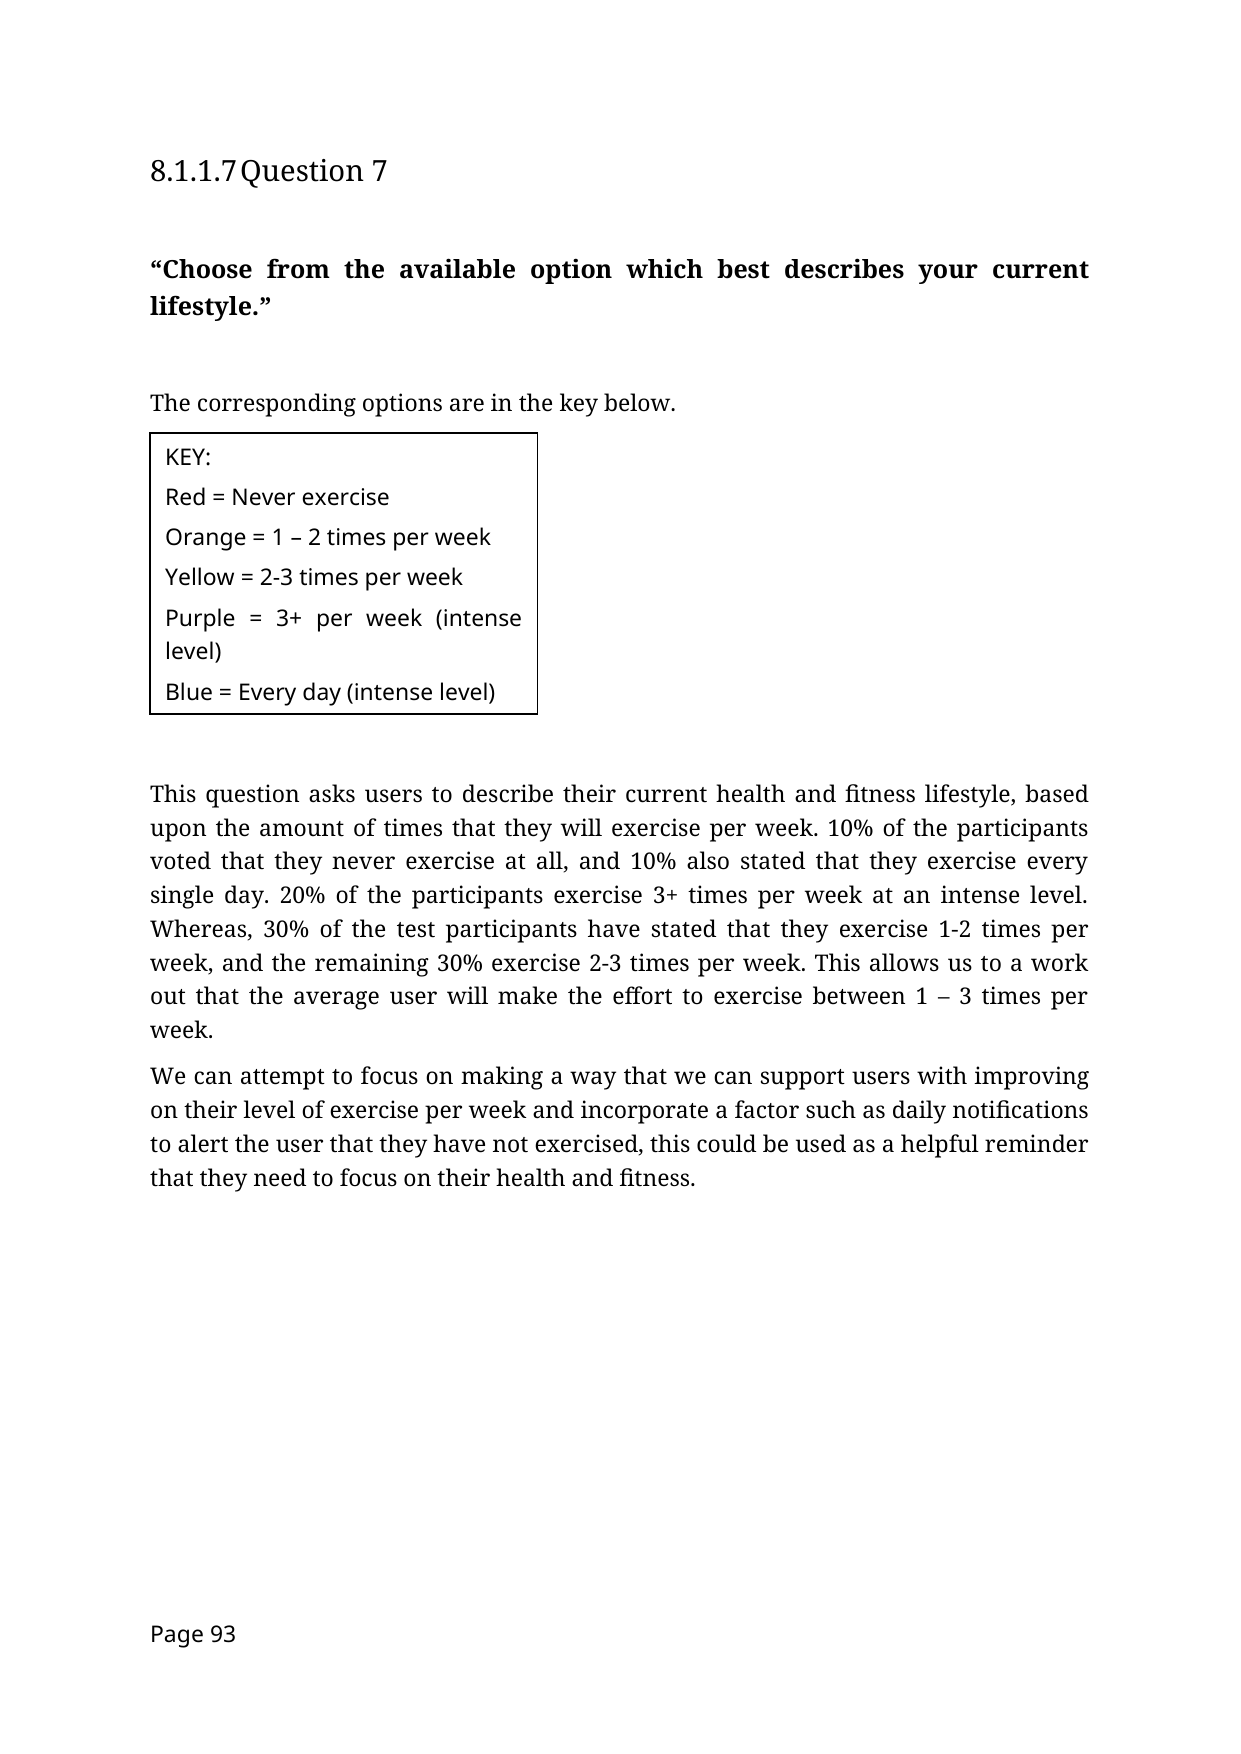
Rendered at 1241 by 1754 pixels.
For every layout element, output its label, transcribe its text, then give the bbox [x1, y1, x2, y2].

text We can attempt to focus on making a way that we can support users with improving on their level of exercise per week and incorporate a factor such as daily notifications to alert the user that they have not exercised, this could be used as a helpful reminder that they need to focus on their health and fitness. [150, 1060, 1090, 1193]
subtitle Question 7 [150, 150, 1090, 190]
text The corresponding options are in the key below. [150, 387, 1090, 418]
text “Choose from the available option which best describes your current lifestyle.” [150, 252, 1090, 322]
text This question asks users to describe their current health and fitness lifestyle, based upon the amount of times that they will exercise per week. 10% of the participants voted that they never exercise at all, and 10% also stated that they exercise every single day. 20% of the participants exercise 3+ times per week at an intense level. Whereas, 30% of the test participants have stated that they exercise 1-2 times per week, and the remaining 30% exercise 2-3 times per week. This allows us to a work out that the average user will make the effort to exercise between 1 – 3 times per week. [150, 778, 1090, 1045]
